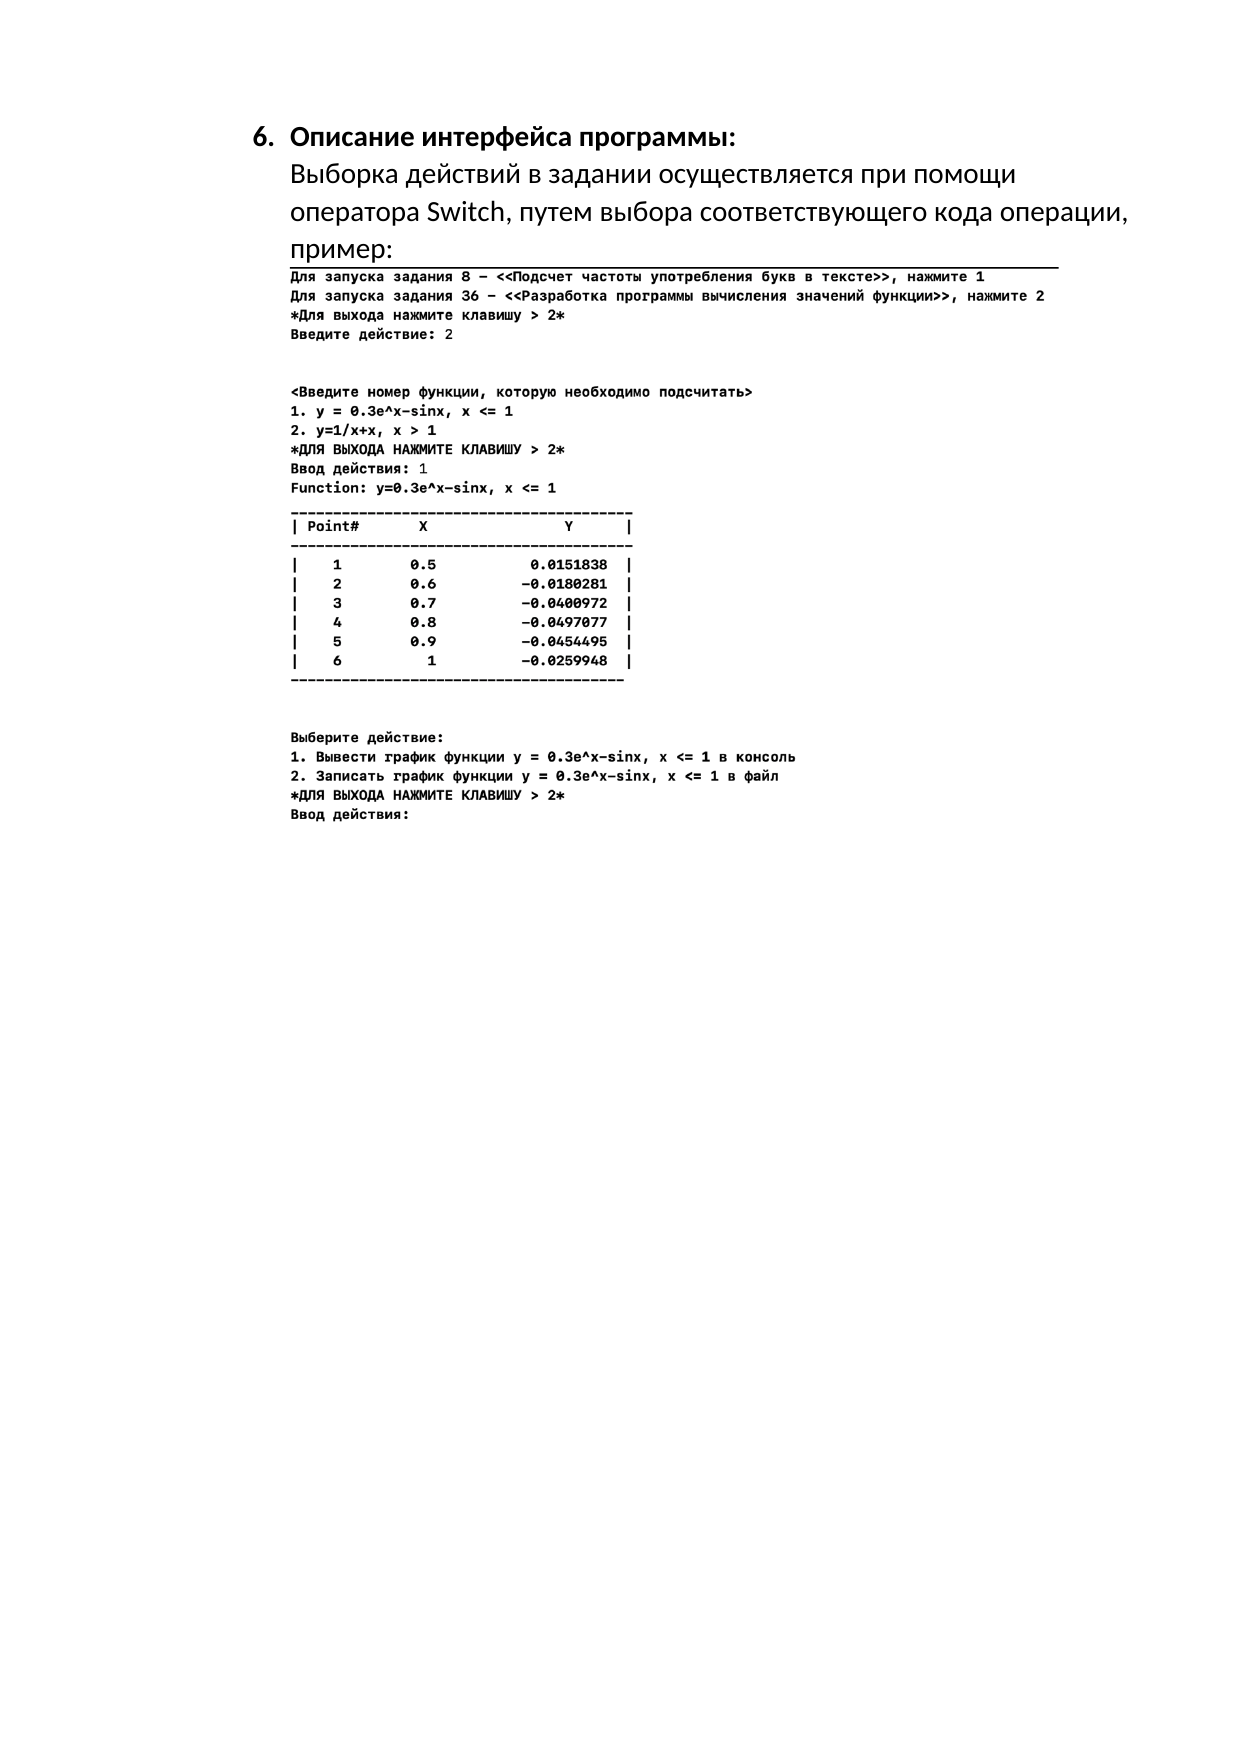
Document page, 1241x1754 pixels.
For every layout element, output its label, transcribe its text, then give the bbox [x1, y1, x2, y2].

list Описание интерфейса программы: [252, 118, 1152, 154]
list Выборка действий в задании осуществляется при помощи оператора Switch, путем выбора соответствующего кода операции, пример: [290, 156, 1152, 266]
picture [289, 267, 1059, 836]
